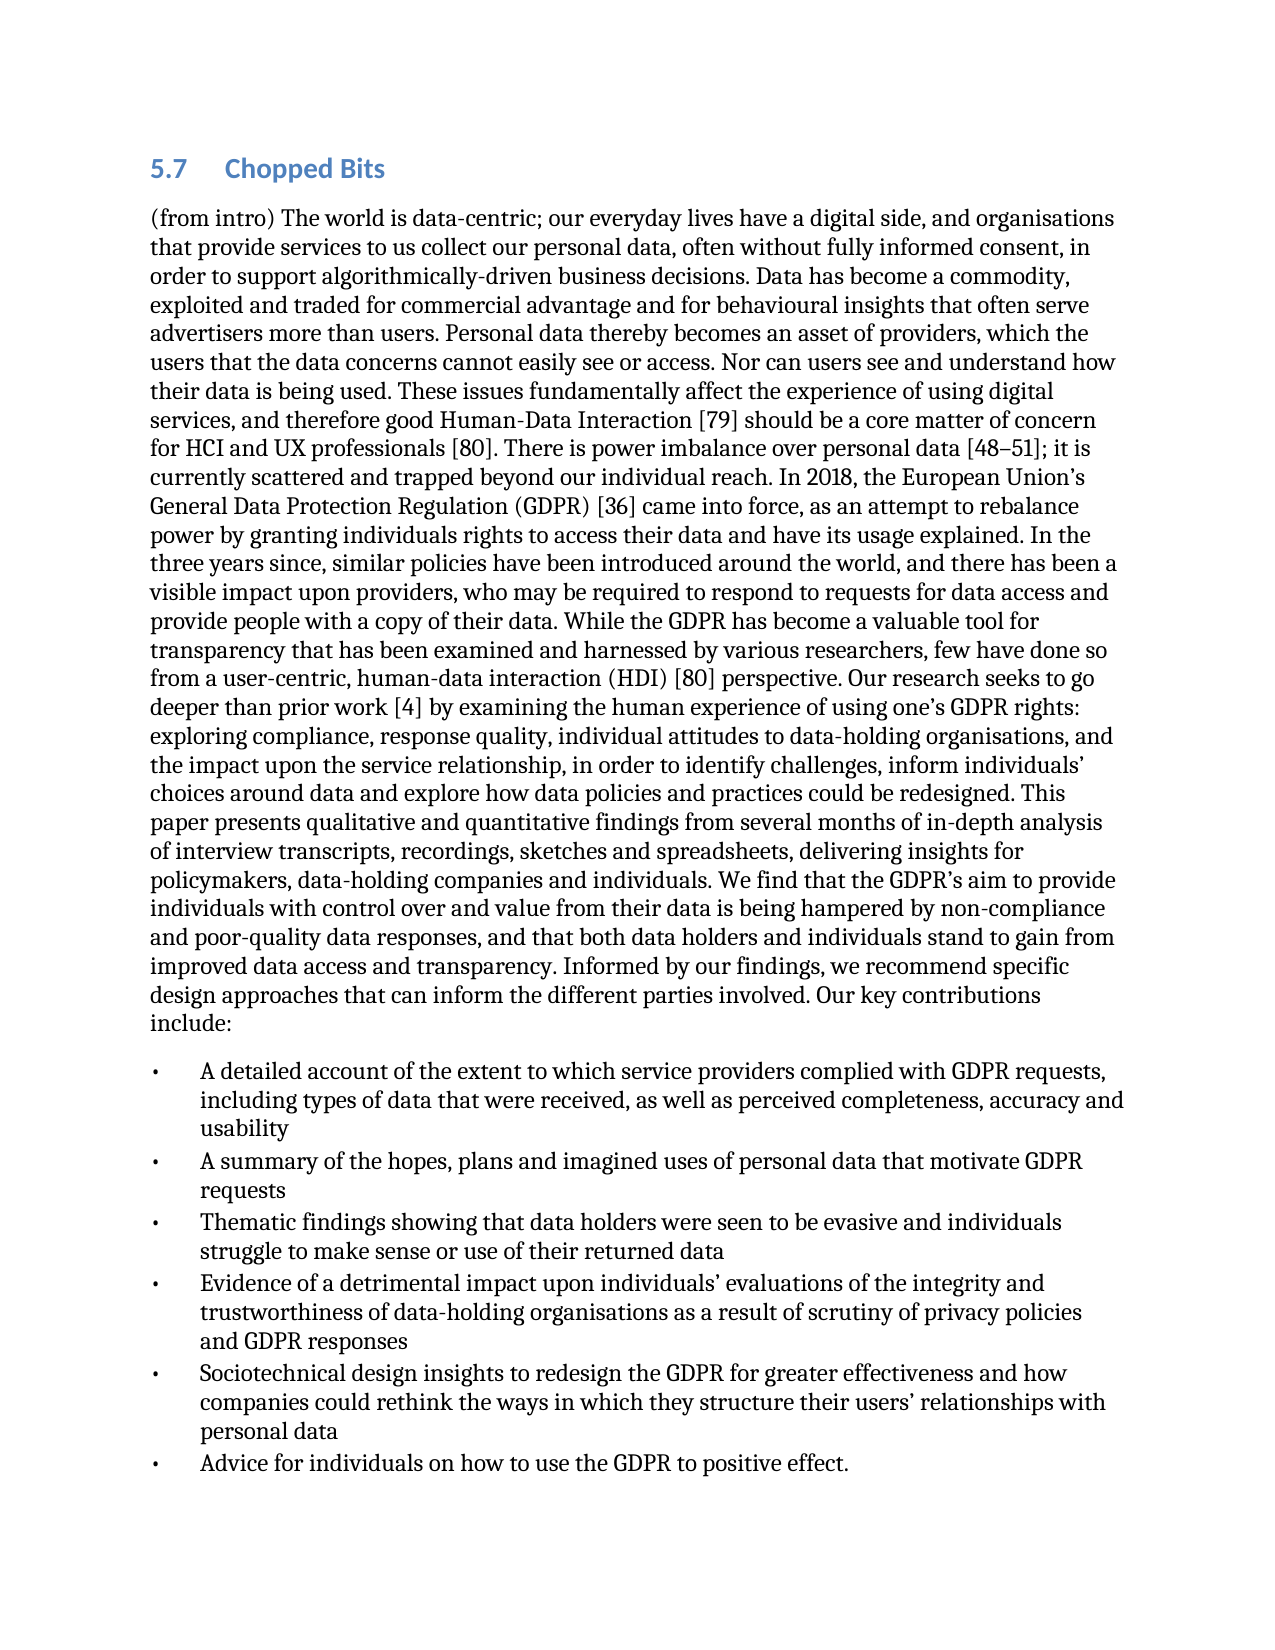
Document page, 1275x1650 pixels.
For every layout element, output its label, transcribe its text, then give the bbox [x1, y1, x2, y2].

list A summary of the hopes, plans and imagined uses of personal data that motivate GDPR requests [150, 1147, 1125, 1204]
list Advice for individuals on how to use the GDPR to positive effect. [150, 1449, 1125, 1478]
text (from intro) The world is data-centric; our everyday lives have a digital side, and organisations that provide services to us collect our personal data, often without fully informed consent, in order to support algorithmically-driven business decisions. Data has become a commodity, exploited and traded for commercial advantage and for behavioural insights that often serve advertisers more than users. Personal data thereby becomes an asset of providers, which the users that the data concerns cannot easily see or access. Nor can users see and understand how their data is being used. These issues fundamentally affect the experience of using digital services, and therefore good Human-Data Interaction [79] should be a core matter of concern for HCI and UX professionals [80]. There is power imbalance over personal data [48–51]; it is currently scattered and trapped beyond our individual reach. In 2018, the European Union’s General Data Protection Regulation (GDPR) [36] came into force, as an attempt to rebalance power by granting individuals rights to access their data and have its usage explained. In the three years since, similar policies have been introduced around the world, and there has been a visible impact upon providers, who may be required to respond to requests for data access and provide people with a copy of their data. While the GDPR has become a valuable tool for transparency that has been examined and harnessed by various researchers, few have done so from a user-centric, human-data interaction (HDI) [80] perspective. Our research seeks to go deeper than prior work [4] by examining the human experience of using one’s GDPR rights: exploring compliance, response quality, individual attitudes to data-holding organisations, and the impact upon the service relationship, in order to identify challenges, inform individuals’ choices around data and explore how data policies and practices could be redesigned. This paper presents qualitative and quantitative findings from several months of in-depth analysis of interview transcripts, recordings, sketches and spreadsheets, delivering insights for policymakers, data-holding companies and individuals. We find that the GDPR’s aim to provide individuals with control over and value from their data is being hampered by non-compliance and poor-quality data responses, and that both data holders and individuals stand to gain from improved data access and transparency. Informed by our findings, we recommend specific design approaches that can inform the different parties involved. Our key contributions include: [150, 204, 1125, 1038]
list A detailed account of the extent to which service providers complied with GDPR requests, including types of data that were received, as well as perceived completeness, accuracy and usability [150, 1057, 1125, 1143]
list Thematic findings showing that data holders were seen to be evasive and individuals struggle to make sense or use of their returned data [150, 1208, 1125, 1266]
list Evidence of a detrimental impact upon individuals’ evaluations of the integrity and trustworthiness of data-holding organisations as a result of scrutiny of privacy policies and GDPR responses [150, 1269, 1125, 1356]
subtitle 5.7 Chopped Bits [150, 150, 1125, 186]
list Sociotechnical design insights to redesign the GDPR for greater effectiveness and how companies could rethink the ways in which they structure their users’ relationships with personal data [150, 1359, 1125, 1446]
